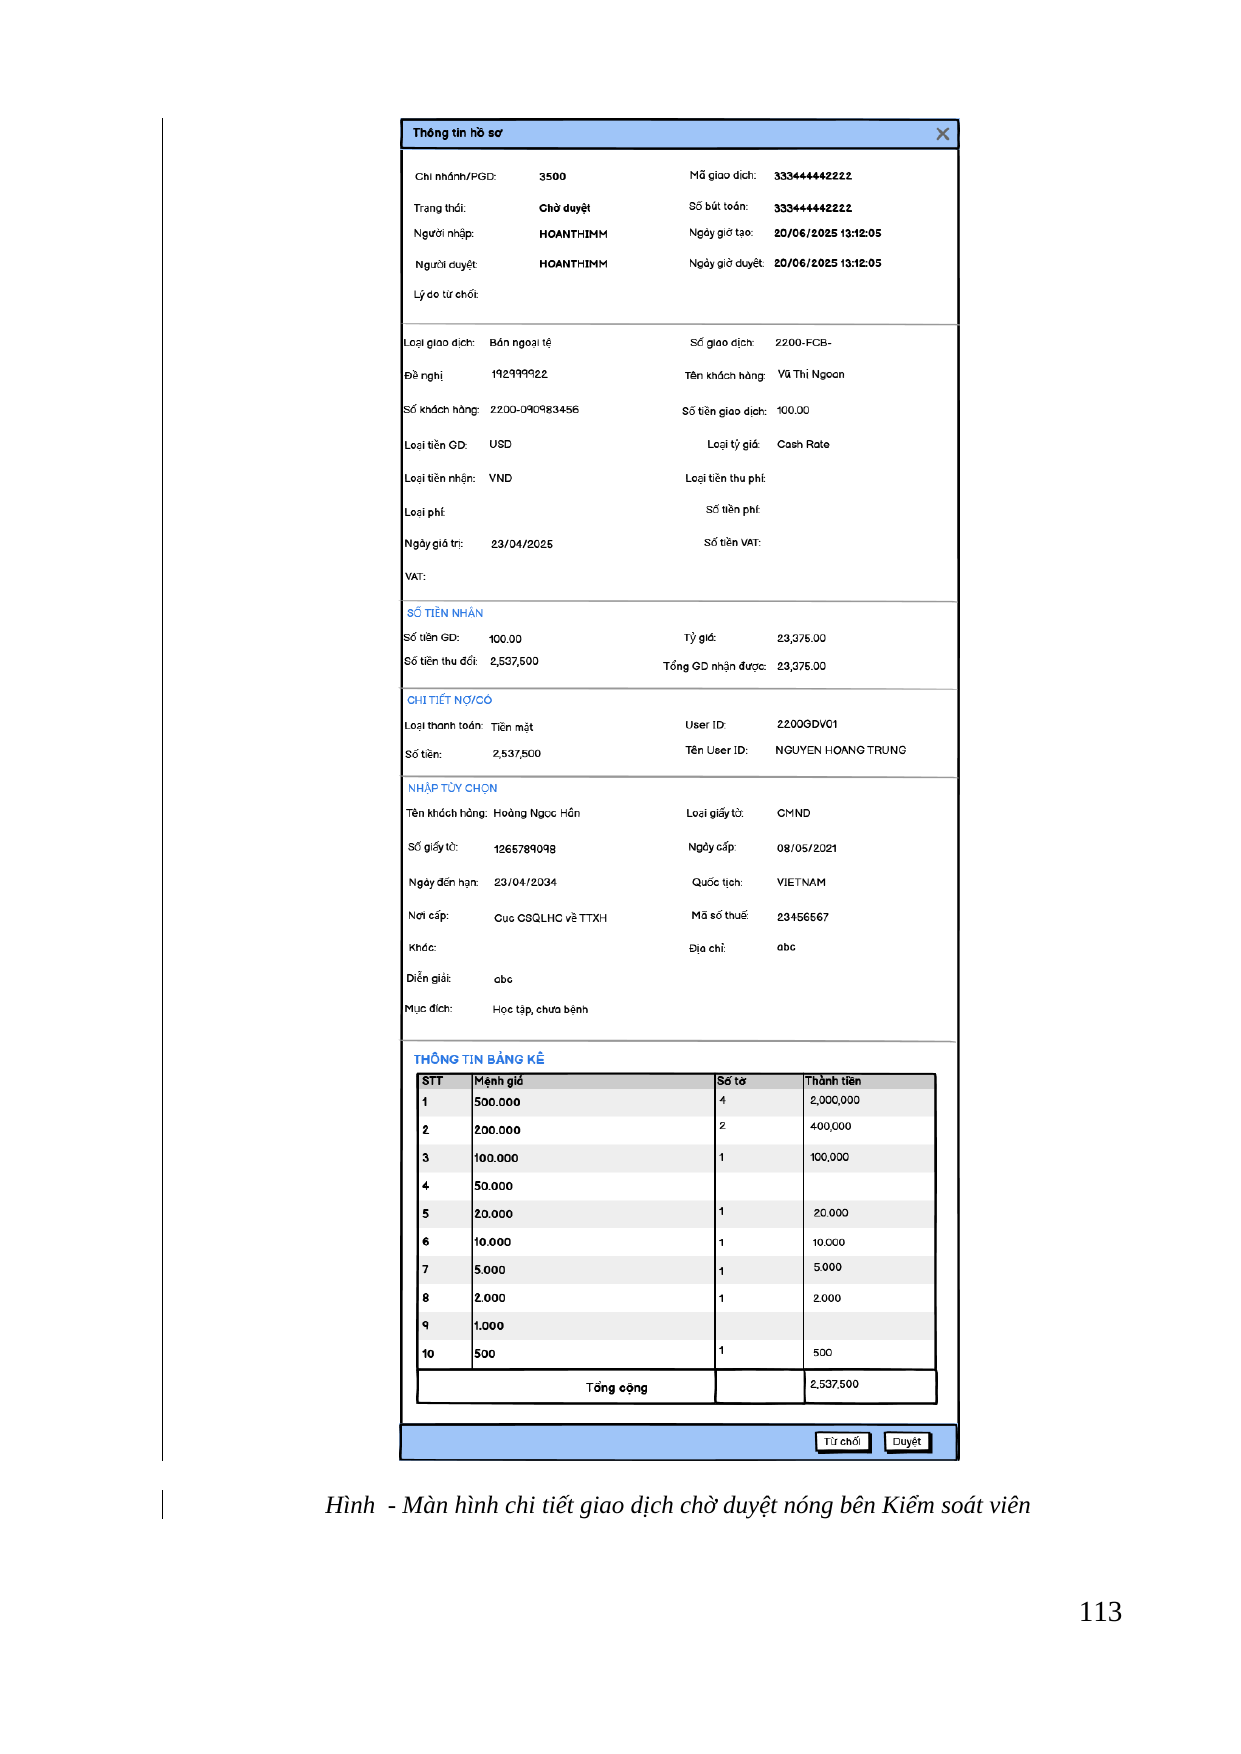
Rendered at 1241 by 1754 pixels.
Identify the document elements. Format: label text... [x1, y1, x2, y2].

text Hình - Màn hình chi tiết giao dịch chờ duyệt nóng bên Kiểm soát viên [177, 1490, 1122, 1519]
picture [398, 118, 960, 1461]
